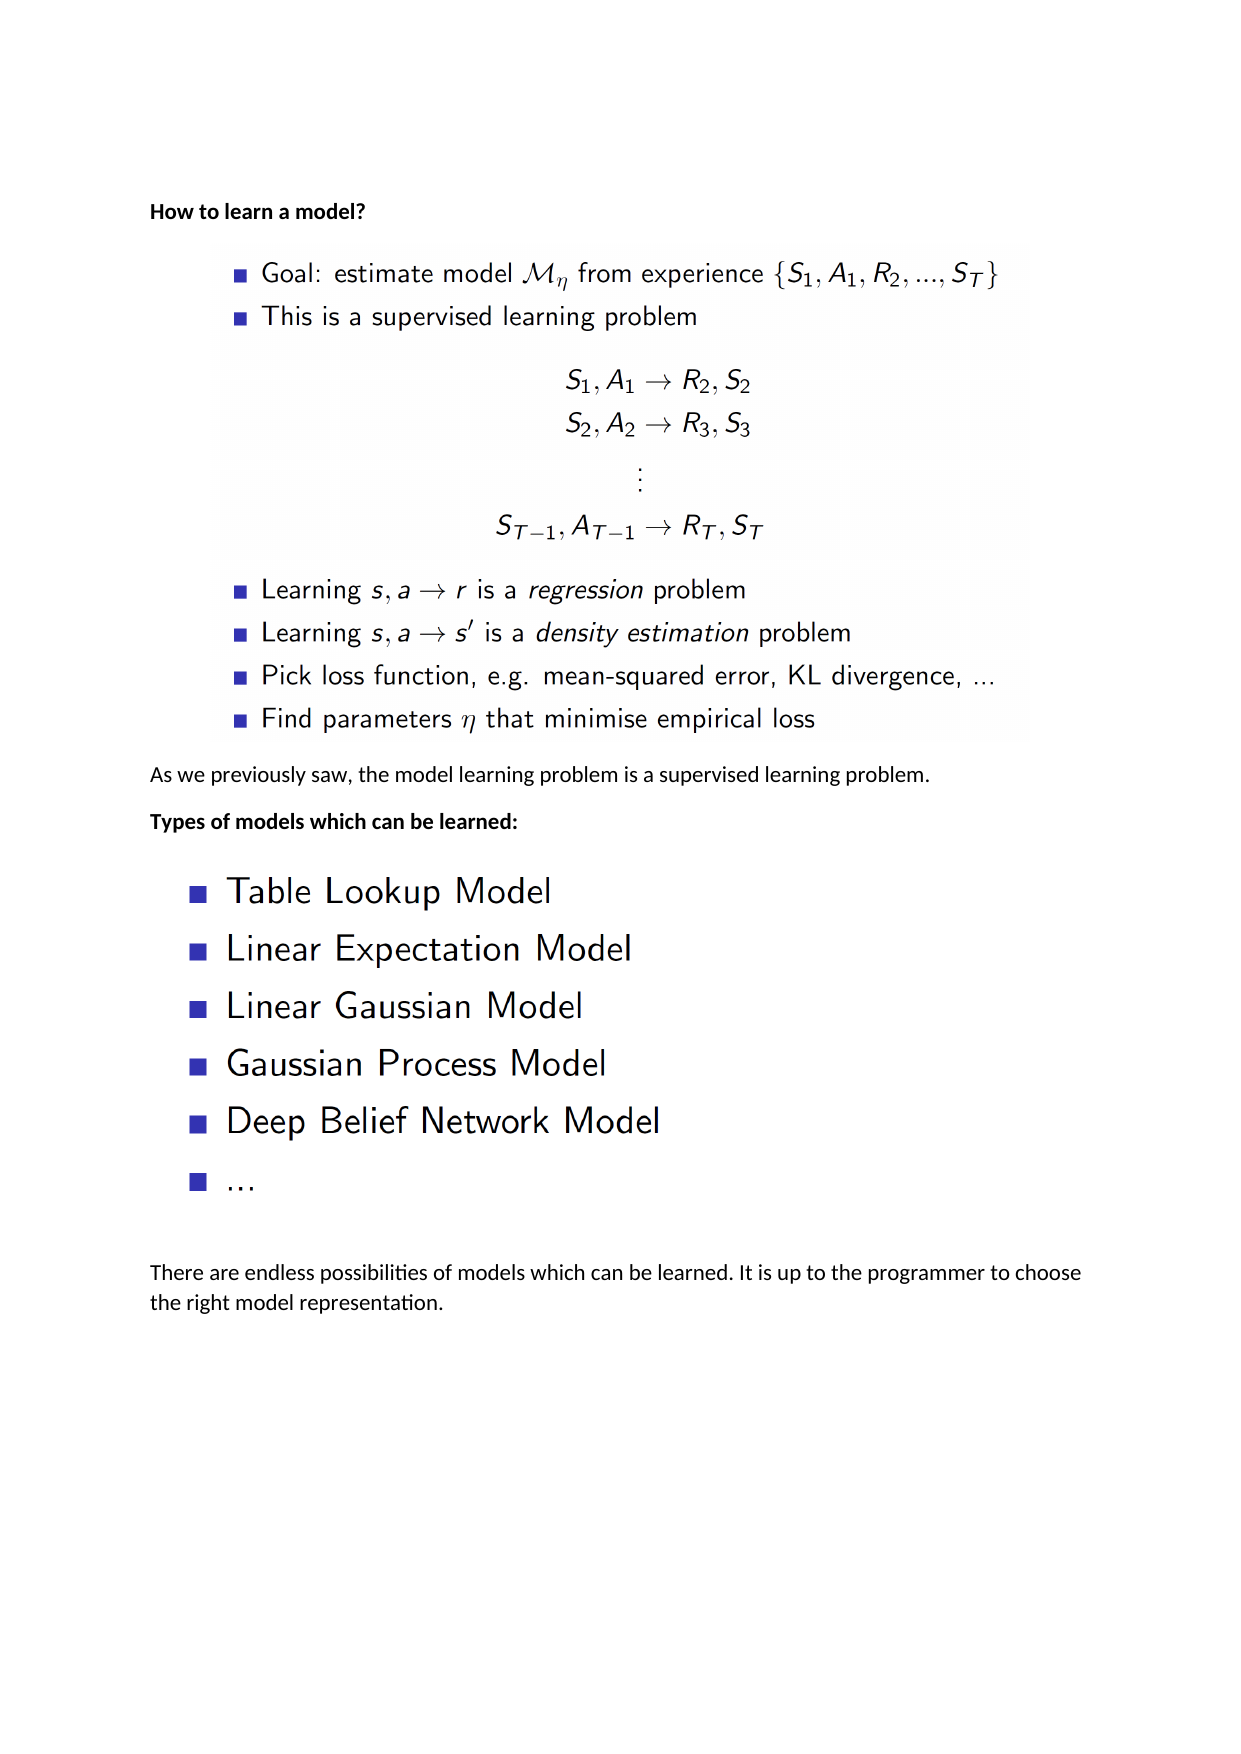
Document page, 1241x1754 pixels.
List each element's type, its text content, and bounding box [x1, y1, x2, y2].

picture [150, 854, 687, 1240]
text Types of models which can be learned: [150, 807, 1090, 835]
text There are endless possibilities of models which can be learned. It is up to the programmer to choose the right model representation. [150, 1258, 1090, 1317]
text As we previously saw, the model learning problem is a supervised learning problem. [150, 760, 1090, 788]
picture [210, 243, 1030, 742]
text How to learn a model? [150, 197, 1090, 225]
